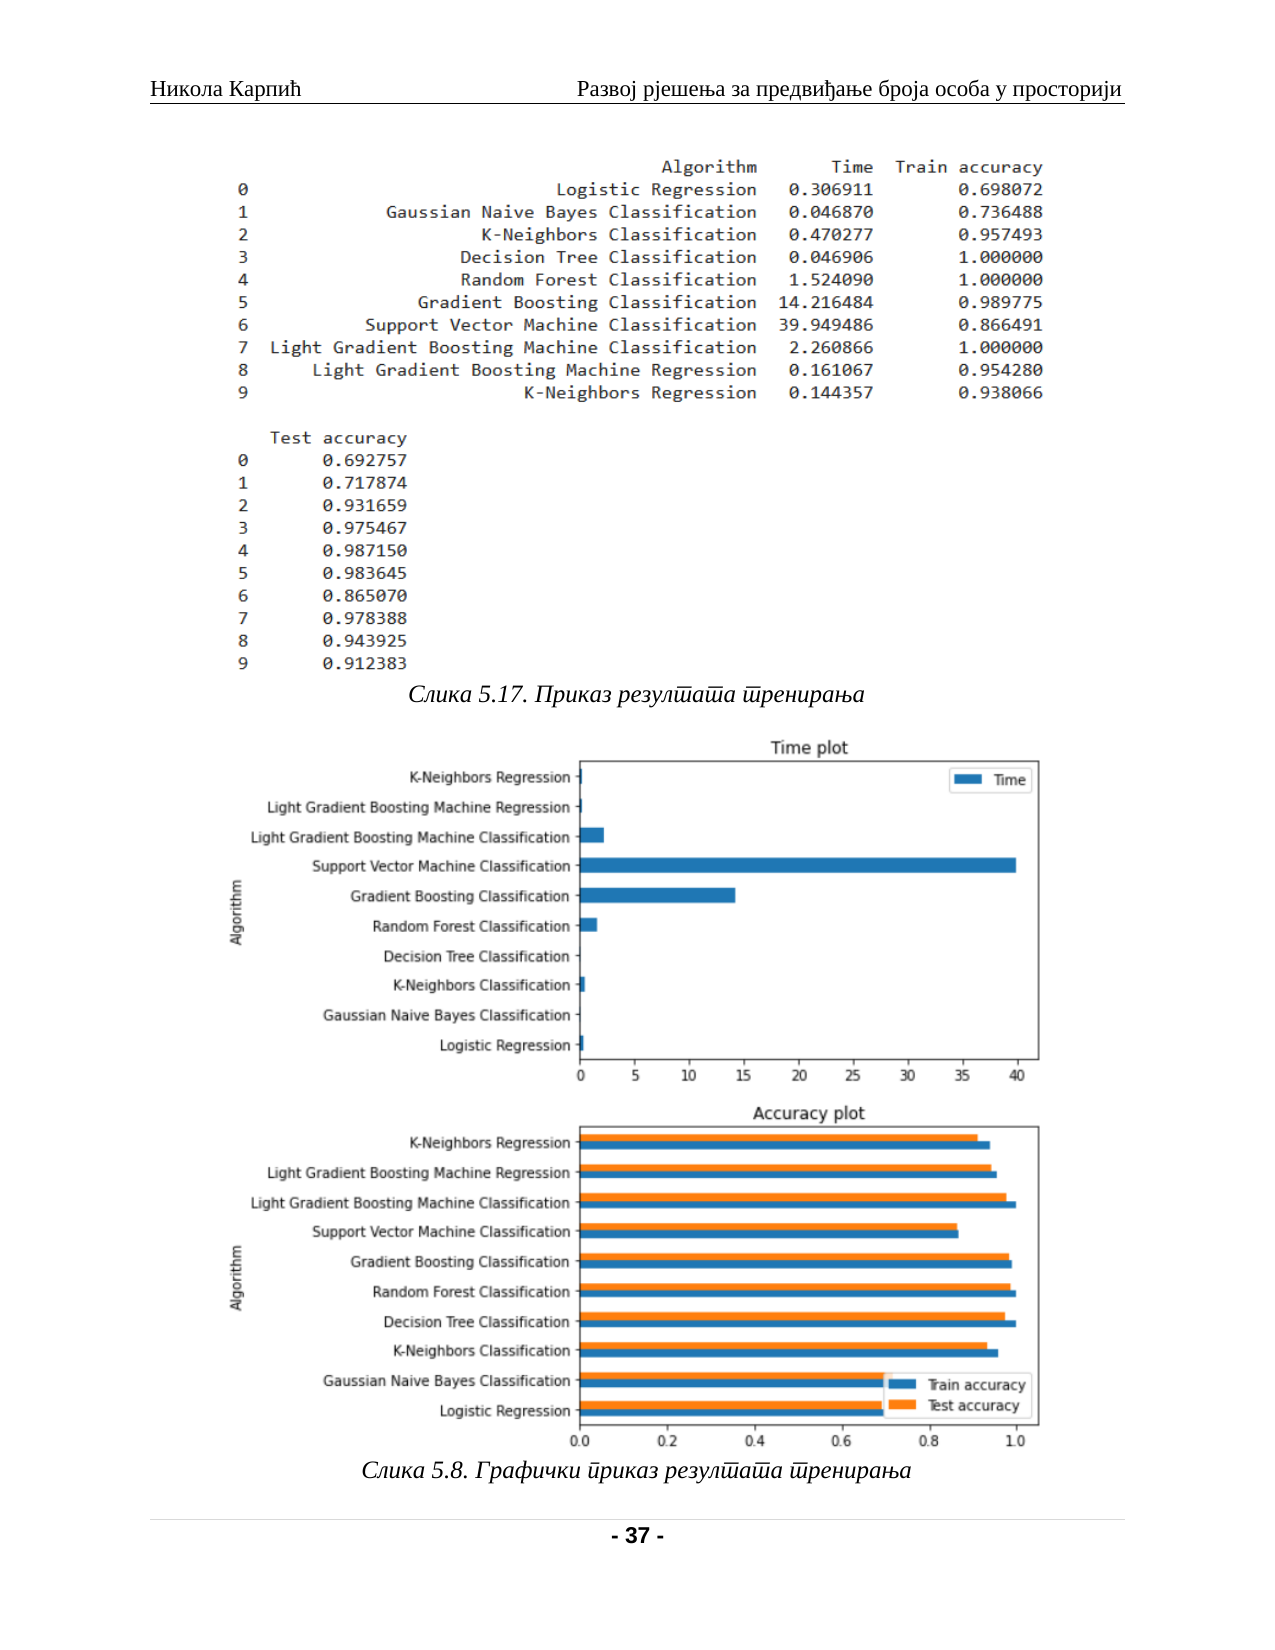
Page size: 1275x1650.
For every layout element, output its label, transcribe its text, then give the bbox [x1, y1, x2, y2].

text Слика 5.17. Приказ резултата тренирања [150, 679, 1125, 708]
text Слика 5.8. Графички приказ резултата тренирања [150, 1455, 1125, 1483]
picture [222, 736, 1053, 1455]
picture [222, 150, 1053, 680]
